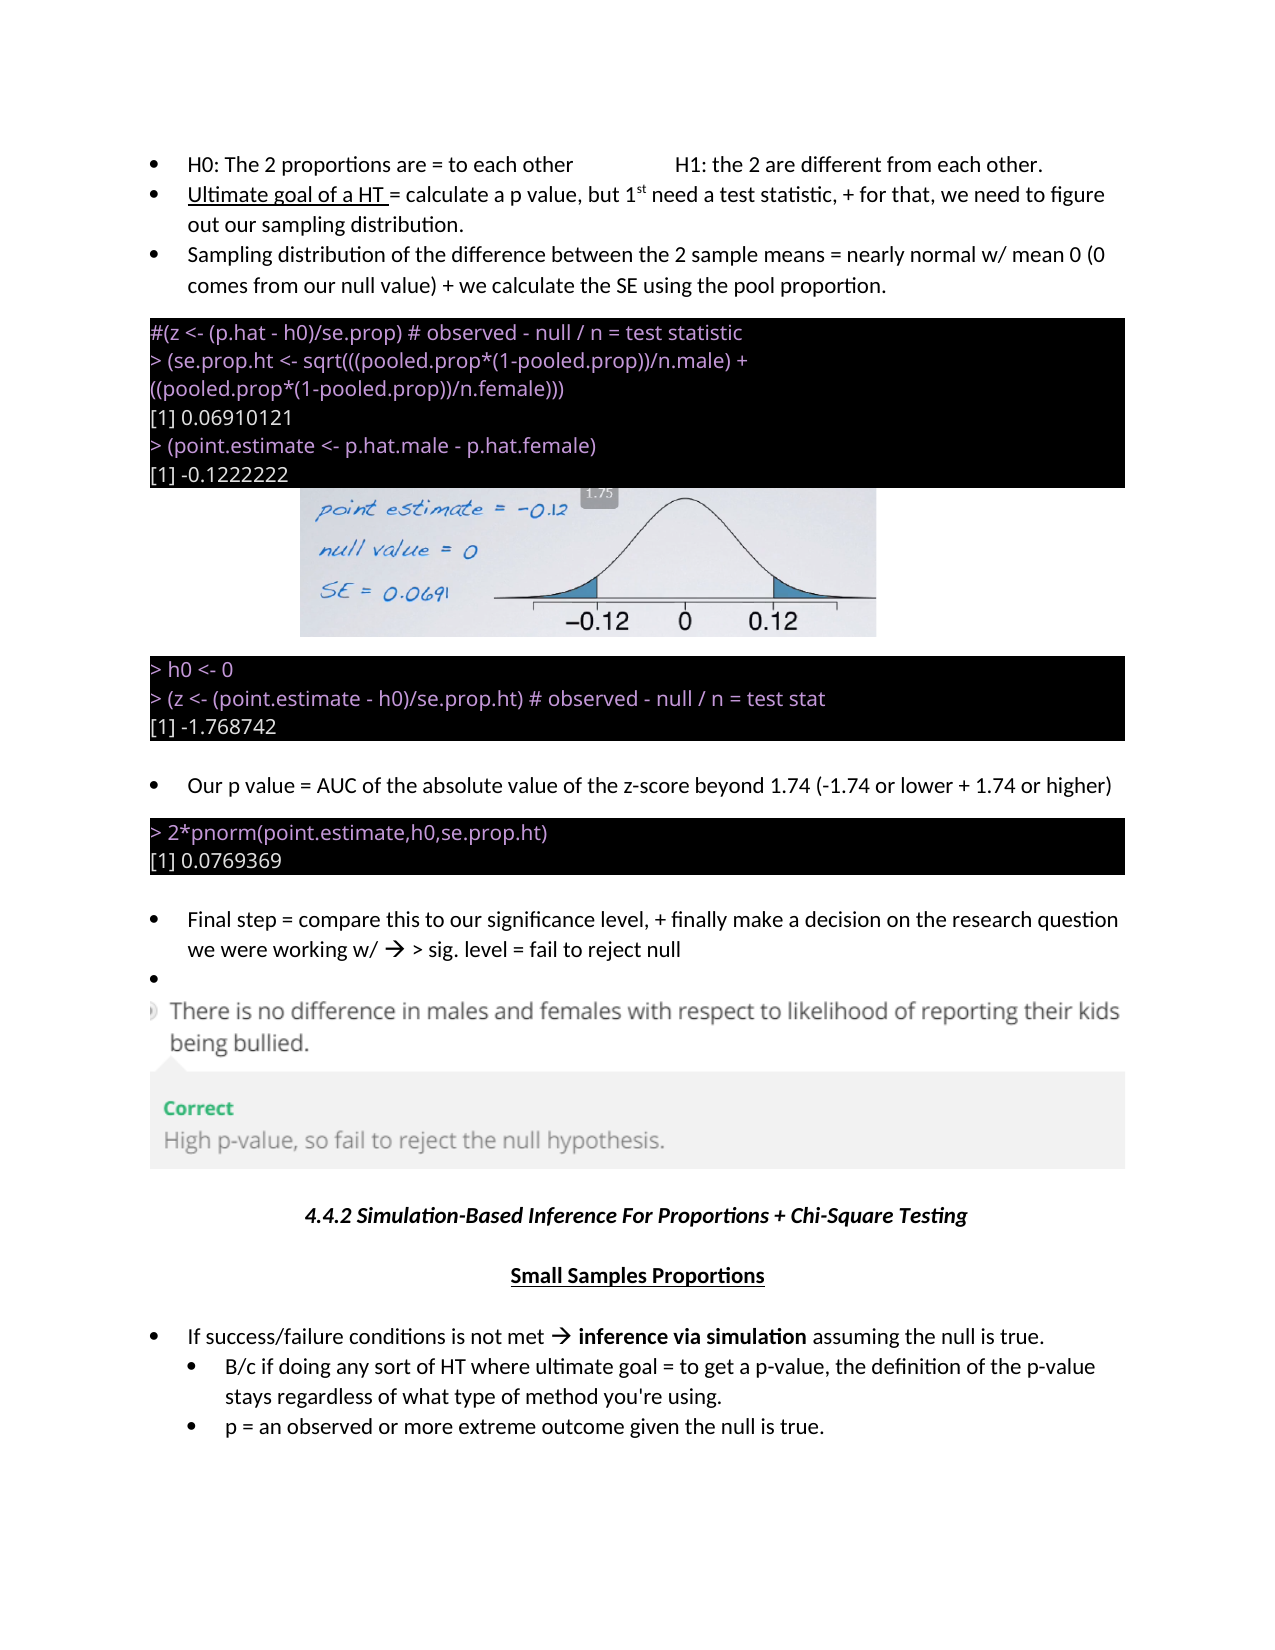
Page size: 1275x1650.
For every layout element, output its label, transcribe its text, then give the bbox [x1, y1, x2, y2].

list Ultimate goal of a HT = calculate a p value, but 1st need a test statistic, + for that, we need to figure out our sampling distribution. [150, 180, 1125, 238]
text #(z <- (p.hat - h0)/se.prop) # observed - null / n = test statistic [150, 318, 1125, 346]
text > (point.estimate <- p.hat.male - p.hat.female) [150, 431, 1125, 460]
picture [150, 995, 1125, 1169]
text > h0 <- 0 [150, 656, 1125, 684]
picture [300, 488, 877, 637]
text > (z <- (point.estimate - h0)/se.prop.ht) # observed - null / n = test stat [150, 684, 1125, 712]
list H0: The 2 proportions are = to each other H1: the 2 are different from each other. [150, 150, 1125, 178]
list Final step = compare this to our significance level, + finally make a decision on the research question we were working w/ > sig. level = fail to reject null [150, 905, 1125, 963]
list B/c if doing any sort of HT where ultimate goal = to get a p-value, the definition of the p-value stays regardless of what type of method you're using. [187, 1352, 1125, 1410]
text > (se.prop.ht <- sqrt(((pooled.prop*(1-pooled.prop))/n.male) + ((pooled.prop*(1-pooled.prop))/n.female))) [150, 346, 1125, 403]
list Our p value = AUC of the absolute value of the z-score beyond 1.74 (-1.74 or lower + 1.74 or higher) [150, 771, 1125, 799]
list Sampling distribution of the difference between the 2 sample means = nearly normal w/ mean 0 (0 comes from our null value) + we calculate the SE using the pool proportion. [150, 241, 1125, 299]
text > 2*pnorm(point.estimate,h0,se.prop.ht) [150, 818, 1125, 846]
text [1] -0.1222222 [150, 460, 1125, 488]
text [1] 0.0769369 [150, 846, 1125, 875]
list p = an observed or more extreme outcome given the null is true. [187, 1412, 1125, 1440]
list 4.4.2 Simulation-Based Inference For Proportions + Chi-Square Testing [150, 1201, 1125, 1229]
list Small Samples Proportions [150, 1261, 1125, 1289]
list If success/failure conditions is not met inference via simulation assuming the null is true. [150, 1322, 1125, 1350]
text [1] 0.06910121 [150, 403, 1125, 431]
text [1] -1.768742 [150, 712, 1125, 741]
